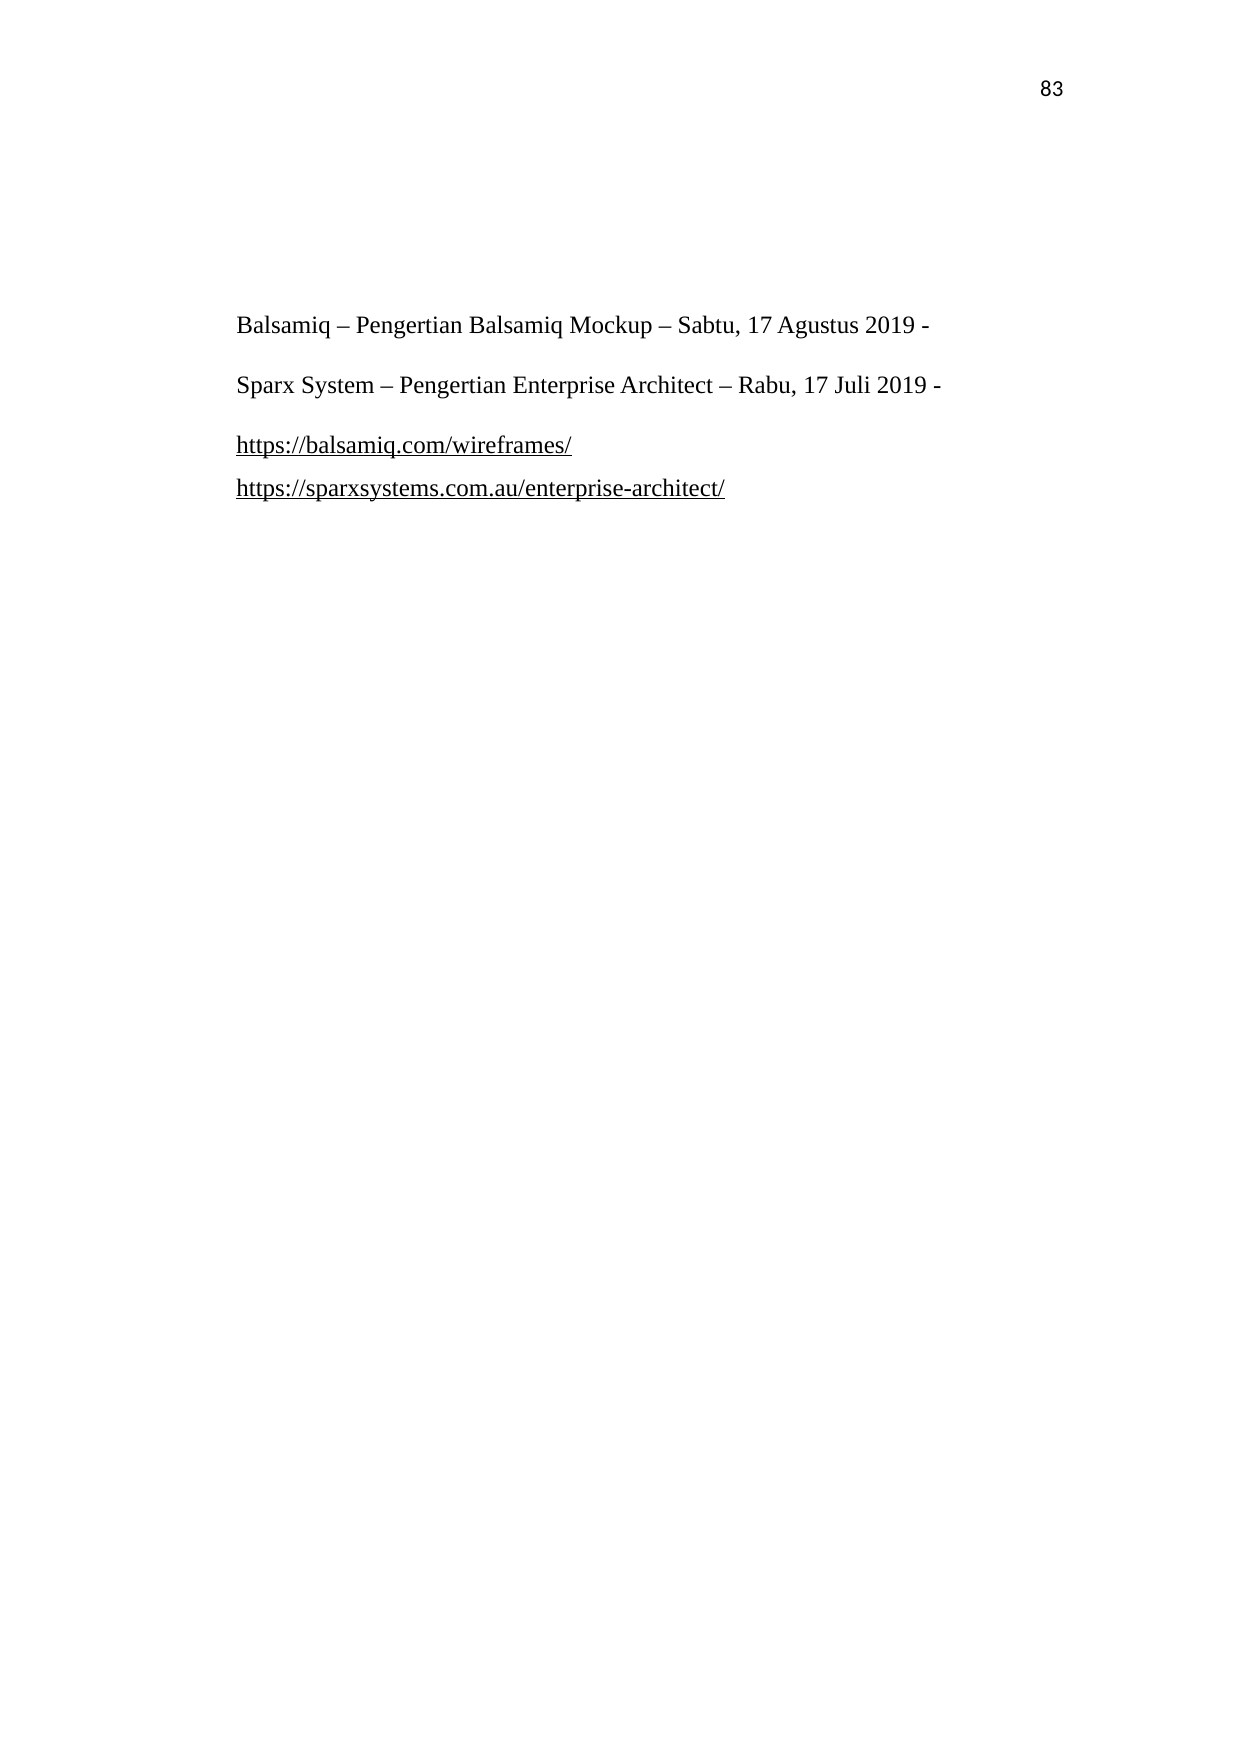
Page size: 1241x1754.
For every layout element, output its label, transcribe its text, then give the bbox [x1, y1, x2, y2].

text Sparx System – Pengertian Enterprise Architect – Rabu, 17 Juli 2019 - [236, 370, 1063, 399]
text https://balsamiq.com/wireframes/ [236, 430, 1063, 459]
text Balsamiq – Pengertian Balsamiq Mockup – Sabtu, 17 Agustus 2019 - [236, 310, 1063, 339]
text https://sparxsystems.com.au/enterprise-architect/ [236, 473, 1063, 502]
